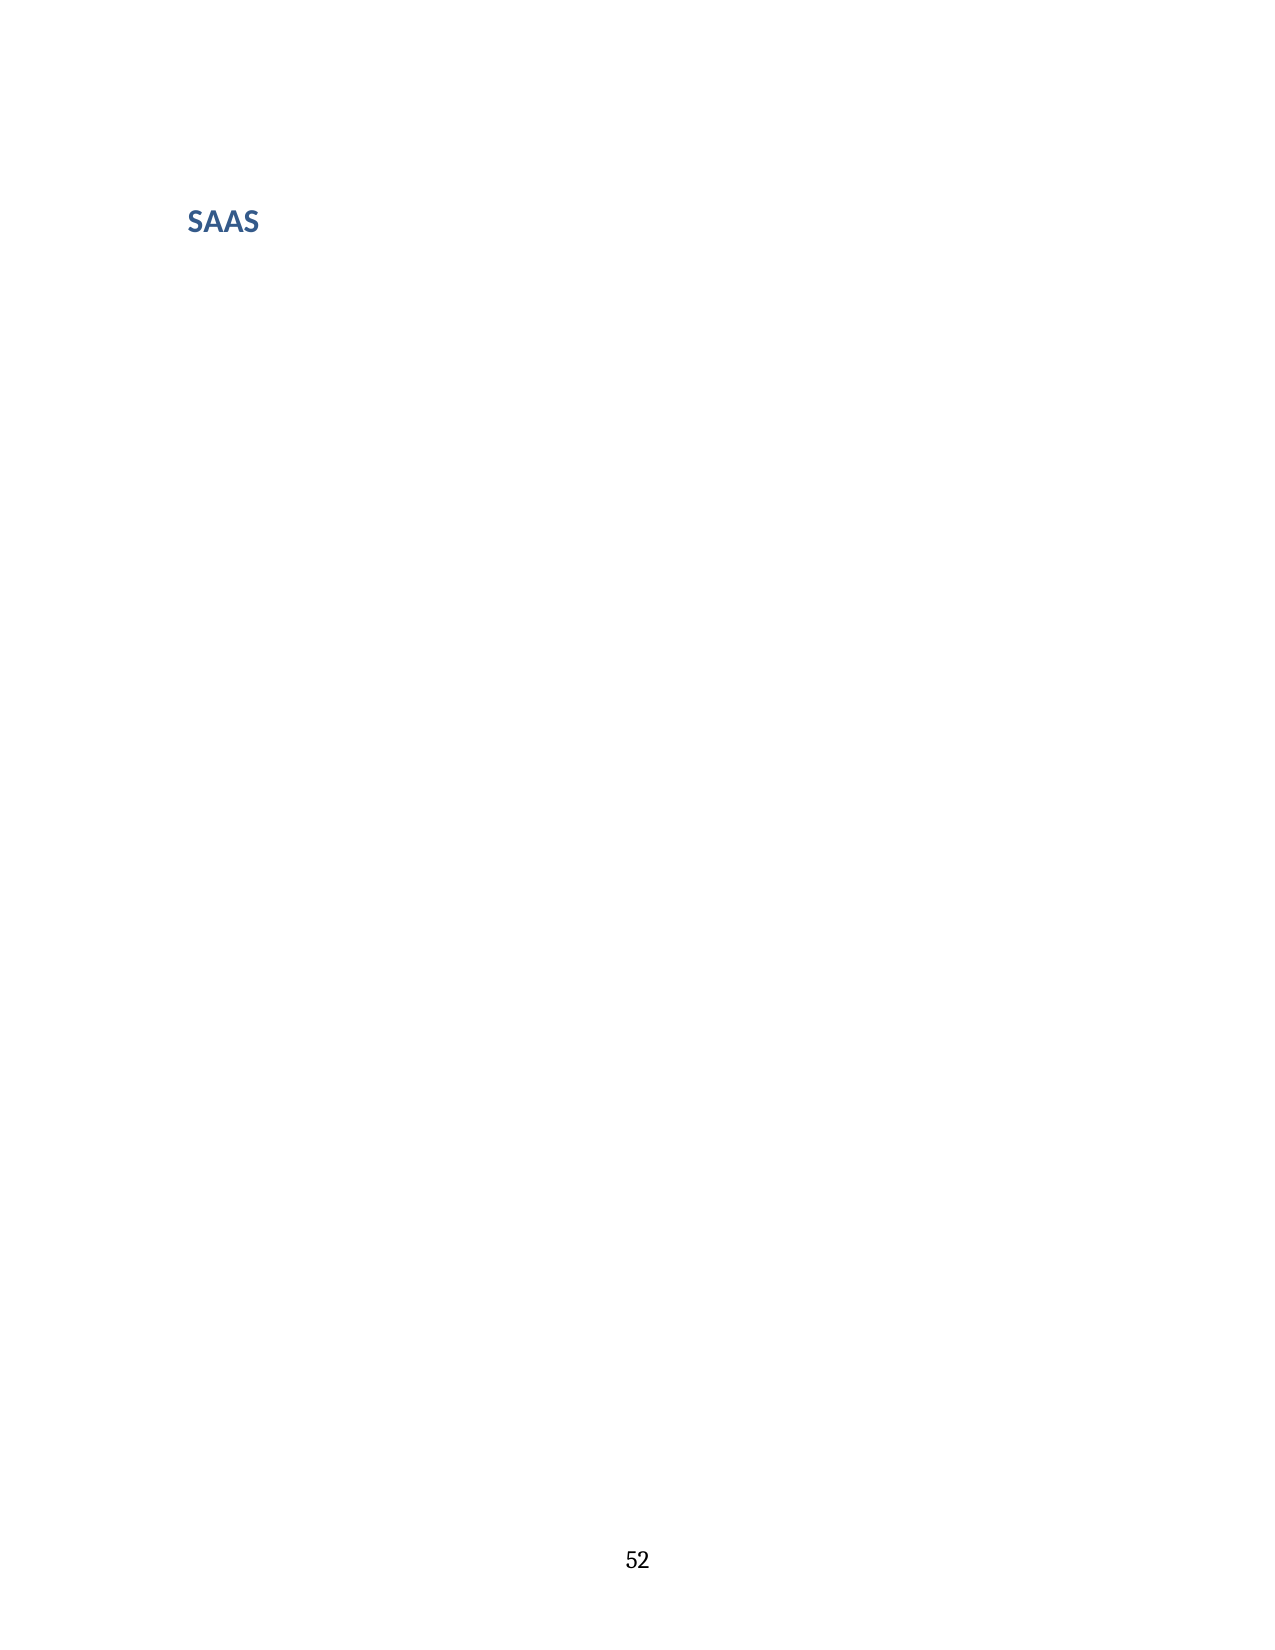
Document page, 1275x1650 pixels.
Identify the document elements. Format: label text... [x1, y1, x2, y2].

subtitle SAAS [187, 200, 1087, 241]
